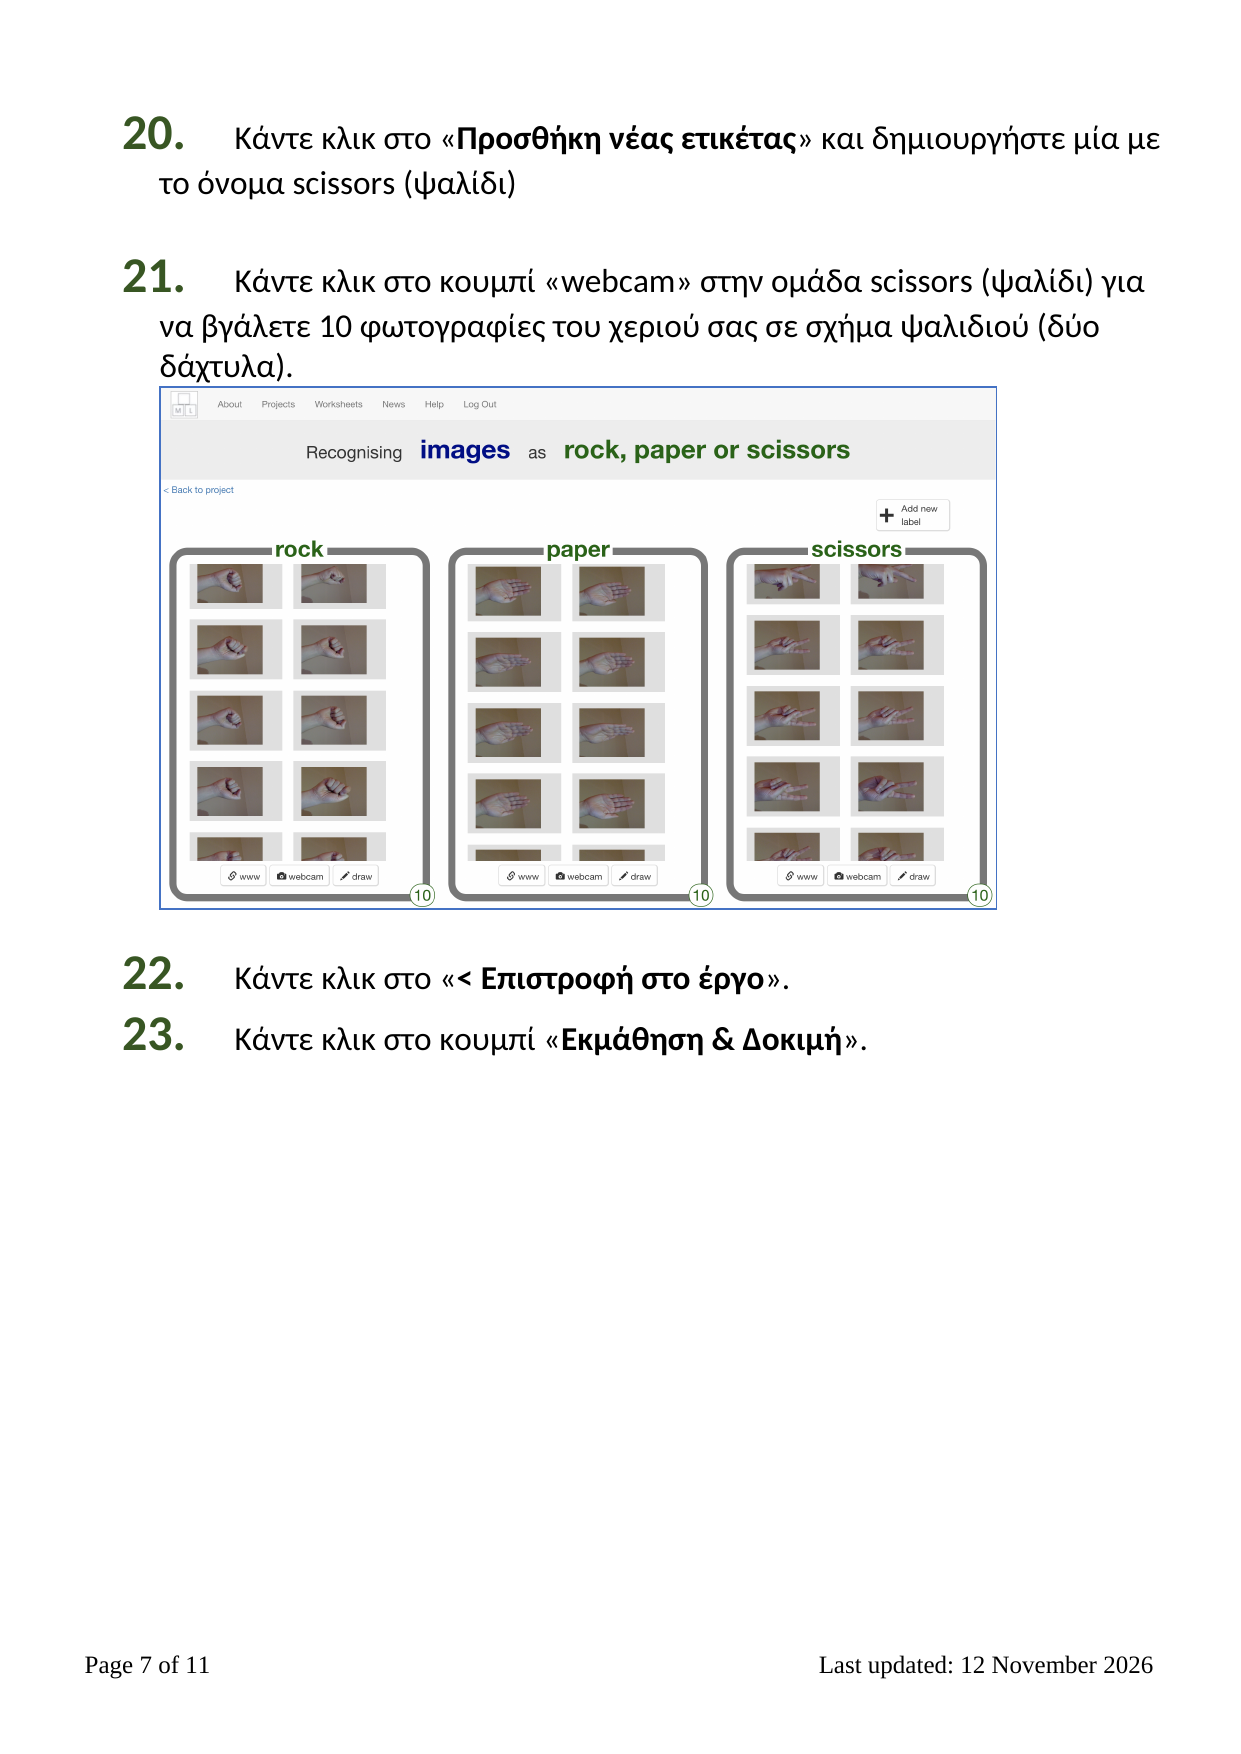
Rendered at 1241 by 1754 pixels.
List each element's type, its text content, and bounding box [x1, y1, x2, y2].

list Κάντε κλικ στο «< Επιστροφή στο έργο». [122, 941, 1163, 1002]
picture [161, 388, 996, 908]
list Κάντε κλικ στο «Προσθήκη νέας ετικέτας» και δημιουργήστε μία με το όνομα scissors (ψαλίδι) [122, 101, 1163, 203]
list Κάντε κλικ στο κουμπί «Εκμάθηση & Δοκιμή». [122, 1002, 1163, 1093]
